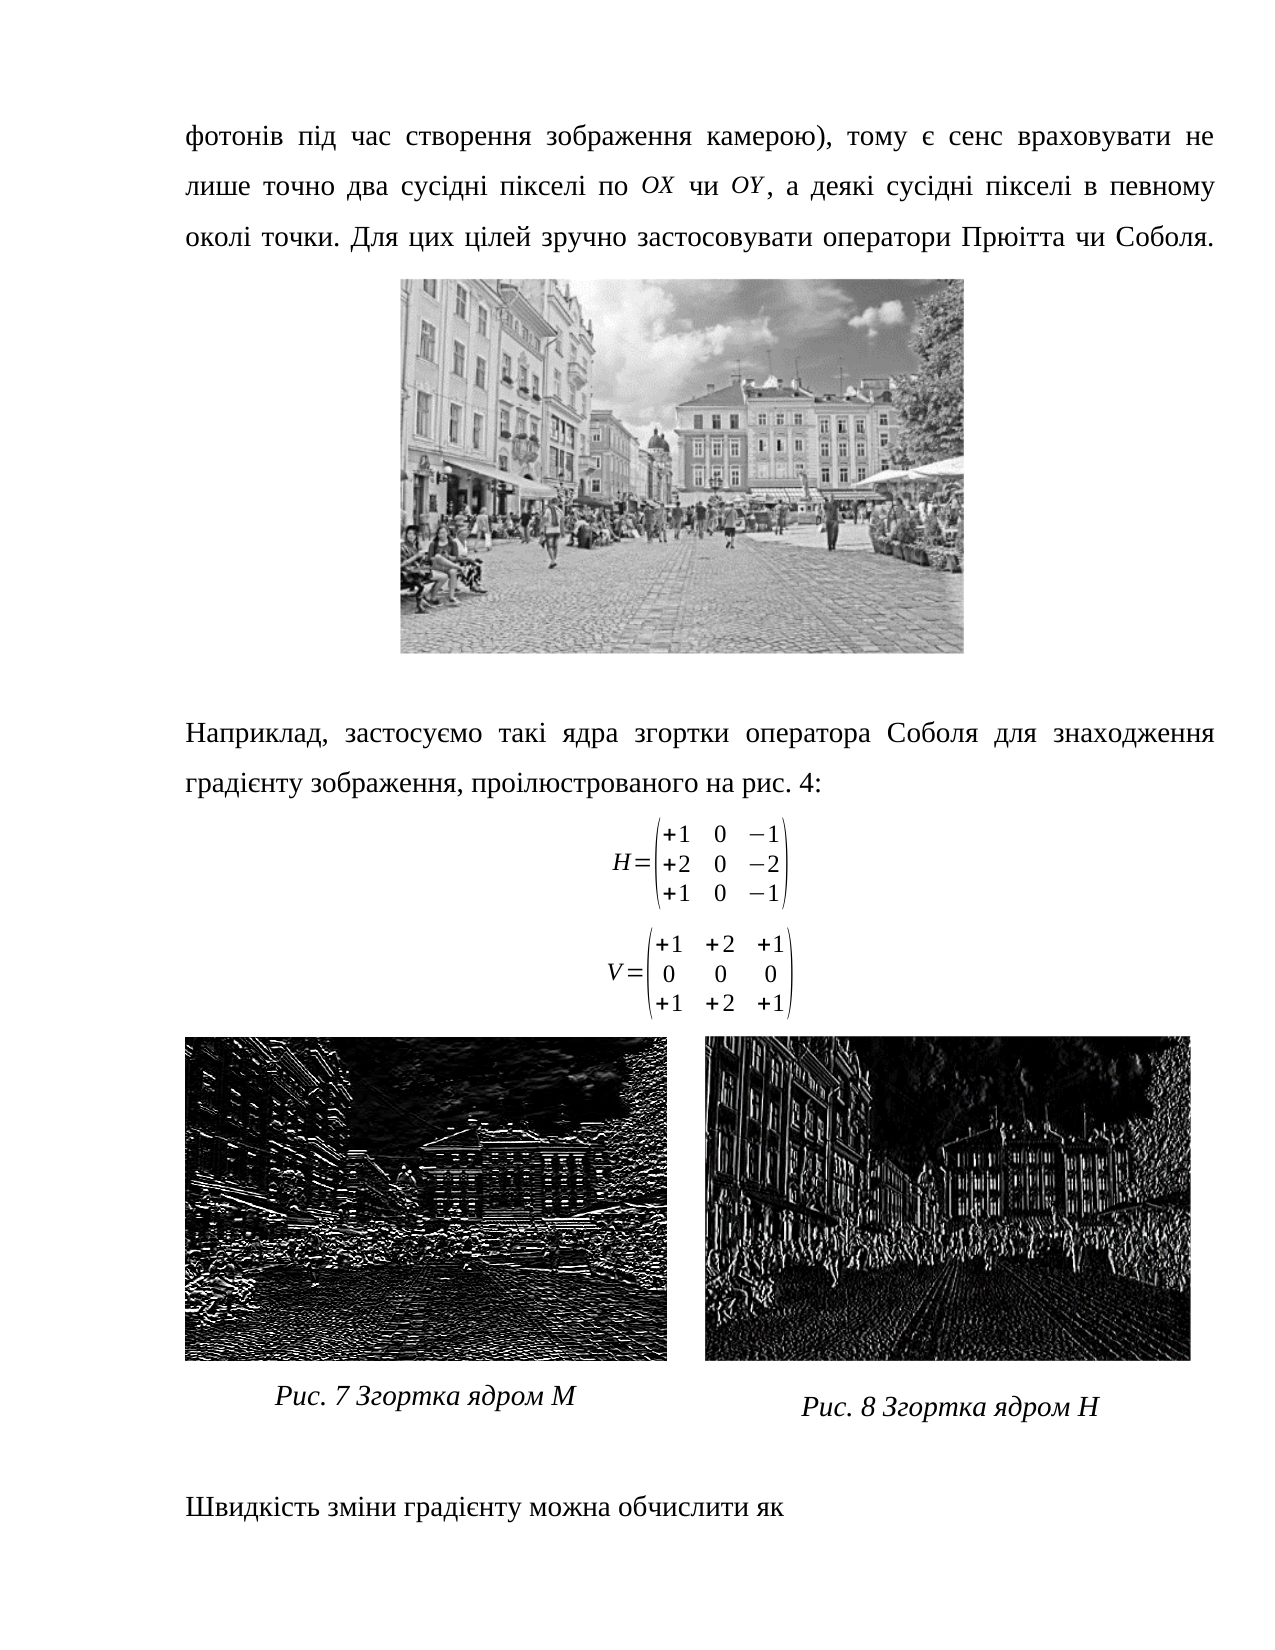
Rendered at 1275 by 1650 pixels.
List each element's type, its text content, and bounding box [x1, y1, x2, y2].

picture [705, 1035, 1191, 1361]
picture [184, 1035, 668, 1361]
picture [399, 277, 965, 656]
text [185, 118, 1216, 799]
text Швидкість зміни градієнту можна обчислити як [185, 1489, 1216, 1523]
text Рис. 8 Згортка ядром H [148, 1389, 1216, 1422]
